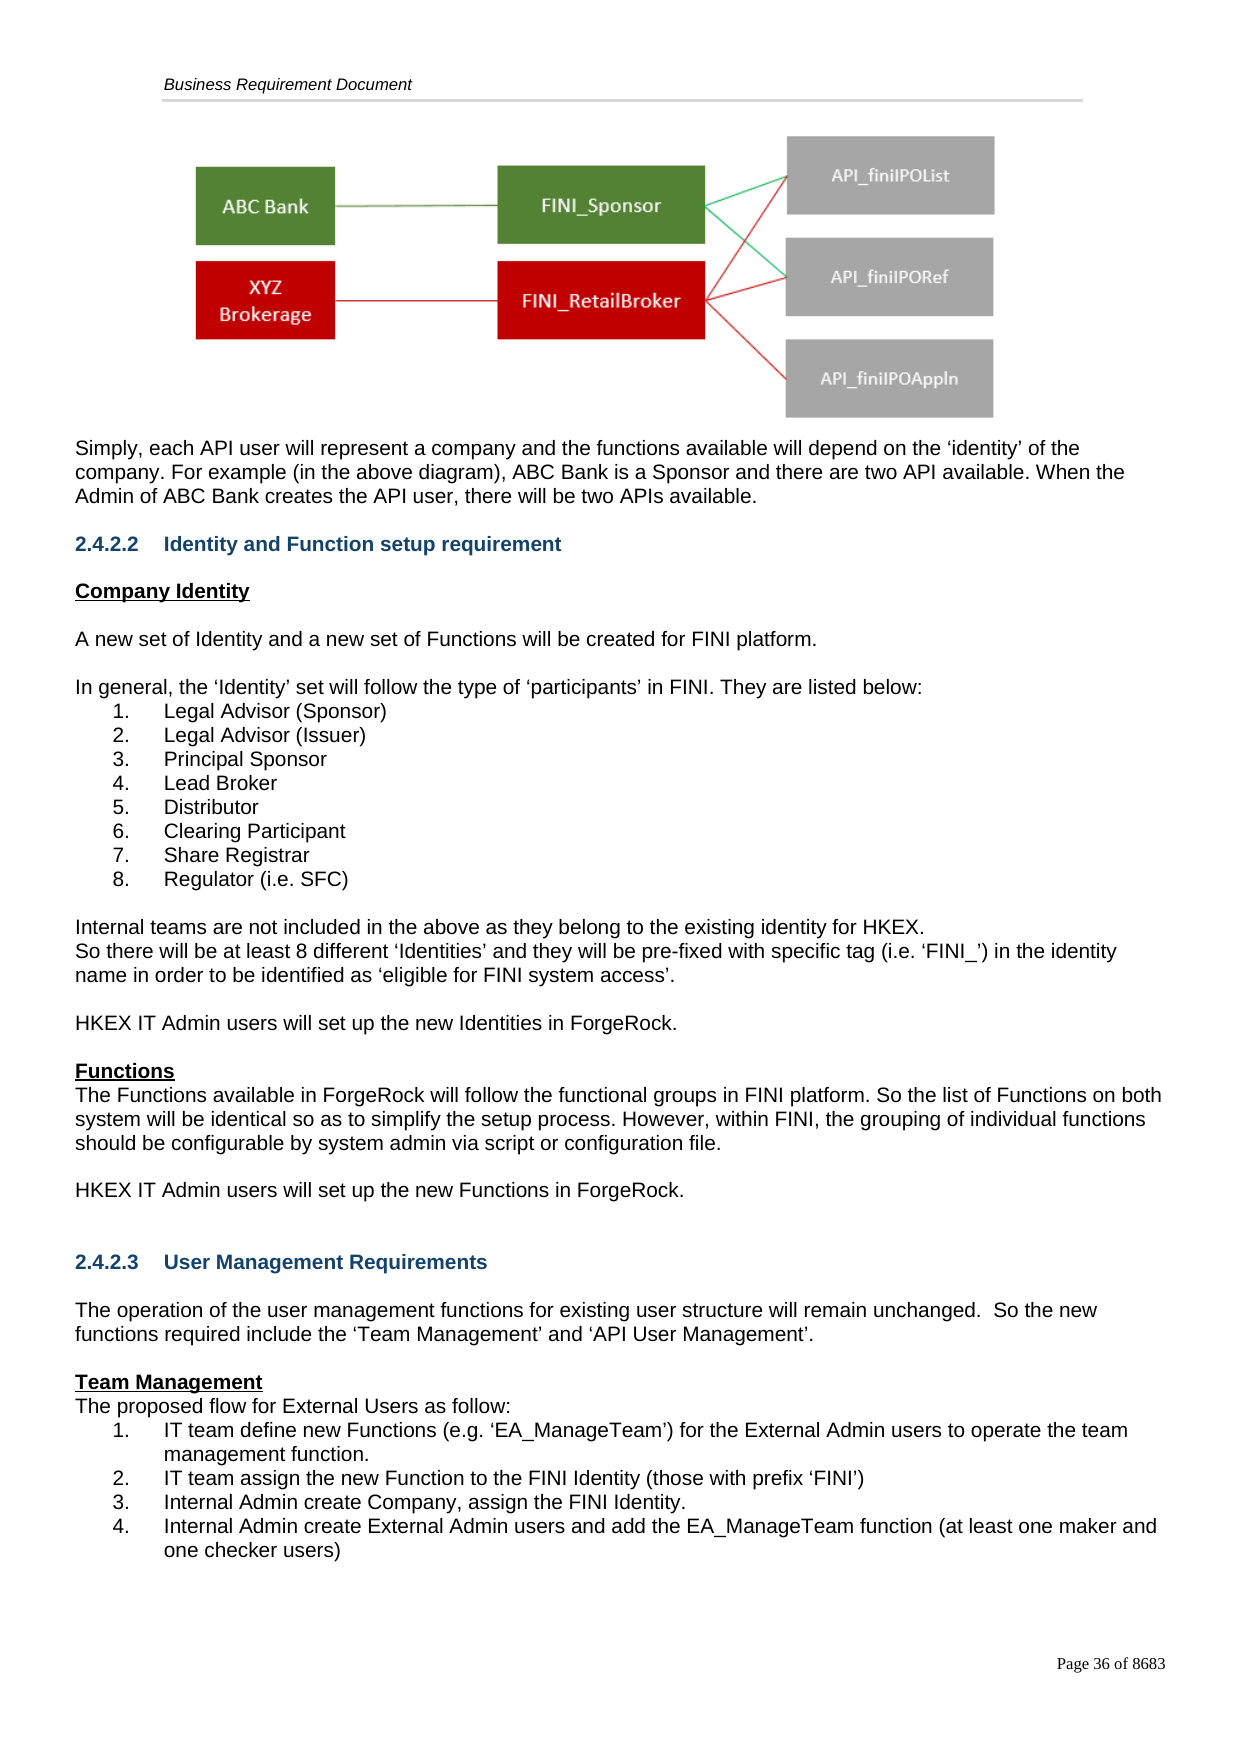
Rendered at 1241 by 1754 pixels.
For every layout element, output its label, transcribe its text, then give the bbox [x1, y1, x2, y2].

list Share Registrar [112, 843, 1165, 867]
text Company Identity [75, 579, 1165, 603]
list Principal Sponsor [112, 747, 1165, 771]
text Functions [75, 1058, 1165, 1082]
text Internal teams are not included in the above as they belong to the existing identity for HKEX. [75, 915, 1165, 939]
list IT team assign the new Function to the FINI Identity (those with prefix ‘FINI’) [112, 1466, 1165, 1490]
list Distributor [112, 795, 1165, 819]
text In general, the ‘Identity’ set will follow the type of ‘participants’ in FINI. They are listed below: [75, 675, 1165, 699]
list Legal Advisor (Sponsor) [112, 699, 1165, 723]
list Internal Admin create External Admin users and add the EA_ManageTeam function (at least one maker and one checker users) [112, 1514, 1165, 1562]
text Team Management [75, 1370, 1165, 1394]
subtitle Identity and Function setup requirement [75, 531, 1165, 555]
list Internal Admin create Company, assign the FINI Identity. [112, 1490, 1165, 1514]
text HKEX IT Admin users will set up the new Identities in ForgeRock. [75, 1011, 1165, 1034]
text The proposed flow for External Users as follow: [75, 1394, 1165, 1418]
text The Functions available in ForgeRock will follow the functional groups in FINI platform. So the list of Functions on both system will be identical so as to simplify the setup process. However, within FINI, the grouping of individual functions should be configurable by system admin via script or configuration file. [75, 1082, 1165, 1154]
list Lead Broker [112, 771, 1165, 795]
text HKEX IT Admin users will set up the new Functions in ForgeRock. [75, 1178, 1165, 1202]
text Simply, each API user will represent a company and the functions available will depend on the ‘identity’ of the company. For example (in the above diagram), ABC Bank is a Sponsor and there are two API available. When the Admin of ABC Bank creates the API user, there will be two APIs available. [75, 436, 1165, 507]
subtitle User Management Requirements [75, 1250, 1165, 1274]
picture [163, 129, 1002, 430]
list IT team define new Functions (e.g. ‘EA_ManageTeam’) for the External Admin users to operate the team management function. [112, 1418, 1165, 1466]
list Legal Advisor (Issuer) [112, 723, 1165, 747]
text So there will be at least 8 different ‘Identities’ and they will be pre-fixed with specific tag (i.e. ‘FINI_’) in the identity name in order to be identified as ‘eligible for FINI system access’. [75, 939, 1165, 987]
list Regulator (i.e. SFC) [112, 867, 1165, 891]
text A new set of Identity and a new set of Functions will be created for FINI platform. [75, 627, 1165, 651]
text The operation of the user management functions for existing user structure will remain unchanged. So the new functions required include the ‘Team Management’ and ‘API User Management’. [75, 1298, 1165, 1346]
list Clearing Participant [112, 819, 1165, 843]
